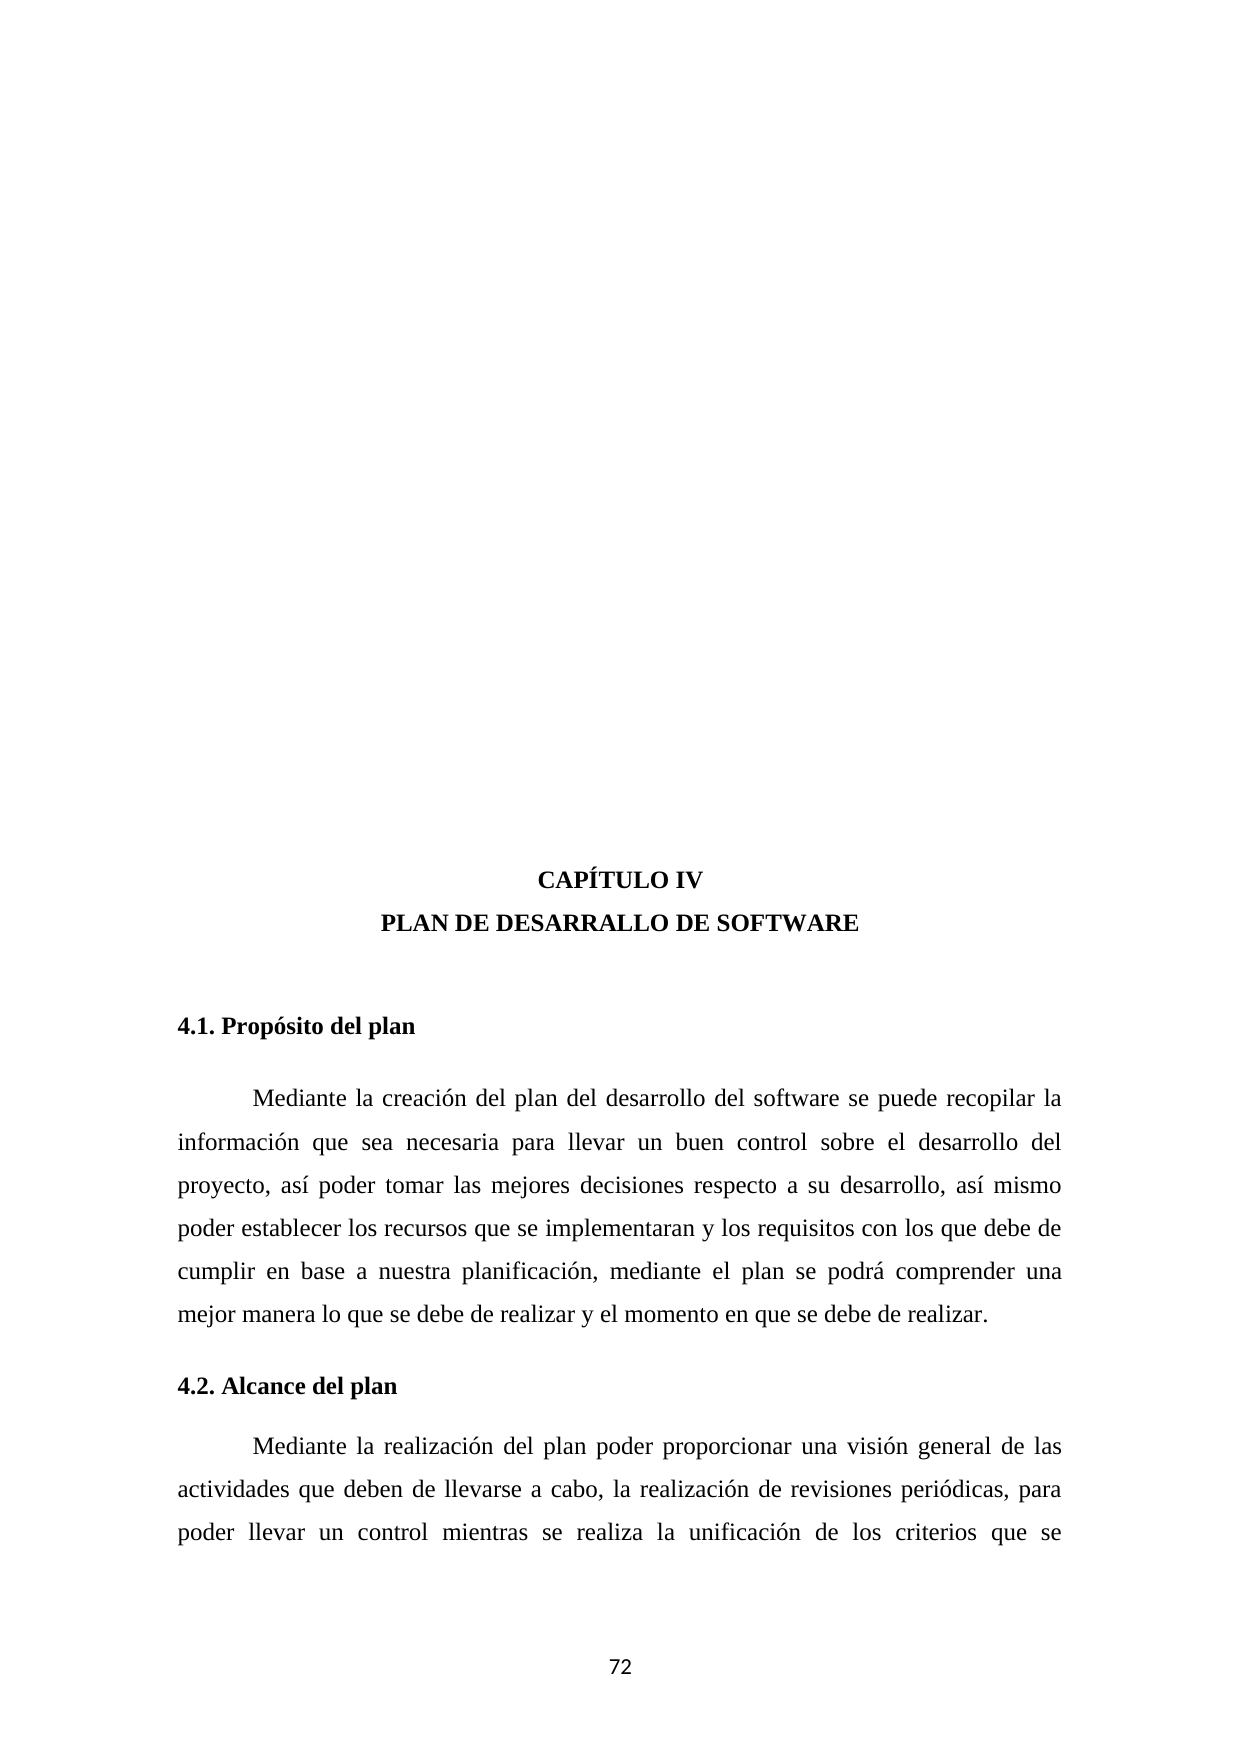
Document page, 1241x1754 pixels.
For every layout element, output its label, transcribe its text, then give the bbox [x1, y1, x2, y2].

list 4.2. Alcance del plan [177, 1371, 1063, 1400]
text Mediante la creación del plan del desarrollo del software se puede recopilar la información que sea necesaria para llevar un buen control sobre el desarrollo del proyecto, así poder tomar las mejores decisiones respecto a su desarrollo, así mismo poder establecer los recursos que se implementaran y los requisitos con los que debe de cumplir en base a nuestra planificación, mediante el plan se podrá comprender una mejor manera lo que se debe de realizar y el momento en que se debe de realizar. [177, 1083, 1063, 1328]
subtitle PLAN DE DESARRALLO DE SOFTWARE [177, 908, 1063, 937]
list 4.1. Propósito del plan [177, 1011, 1063, 1040]
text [177, 1431, 1063, 1546]
subtitle CAPÍTULO IV [177, 865, 1063, 894]
